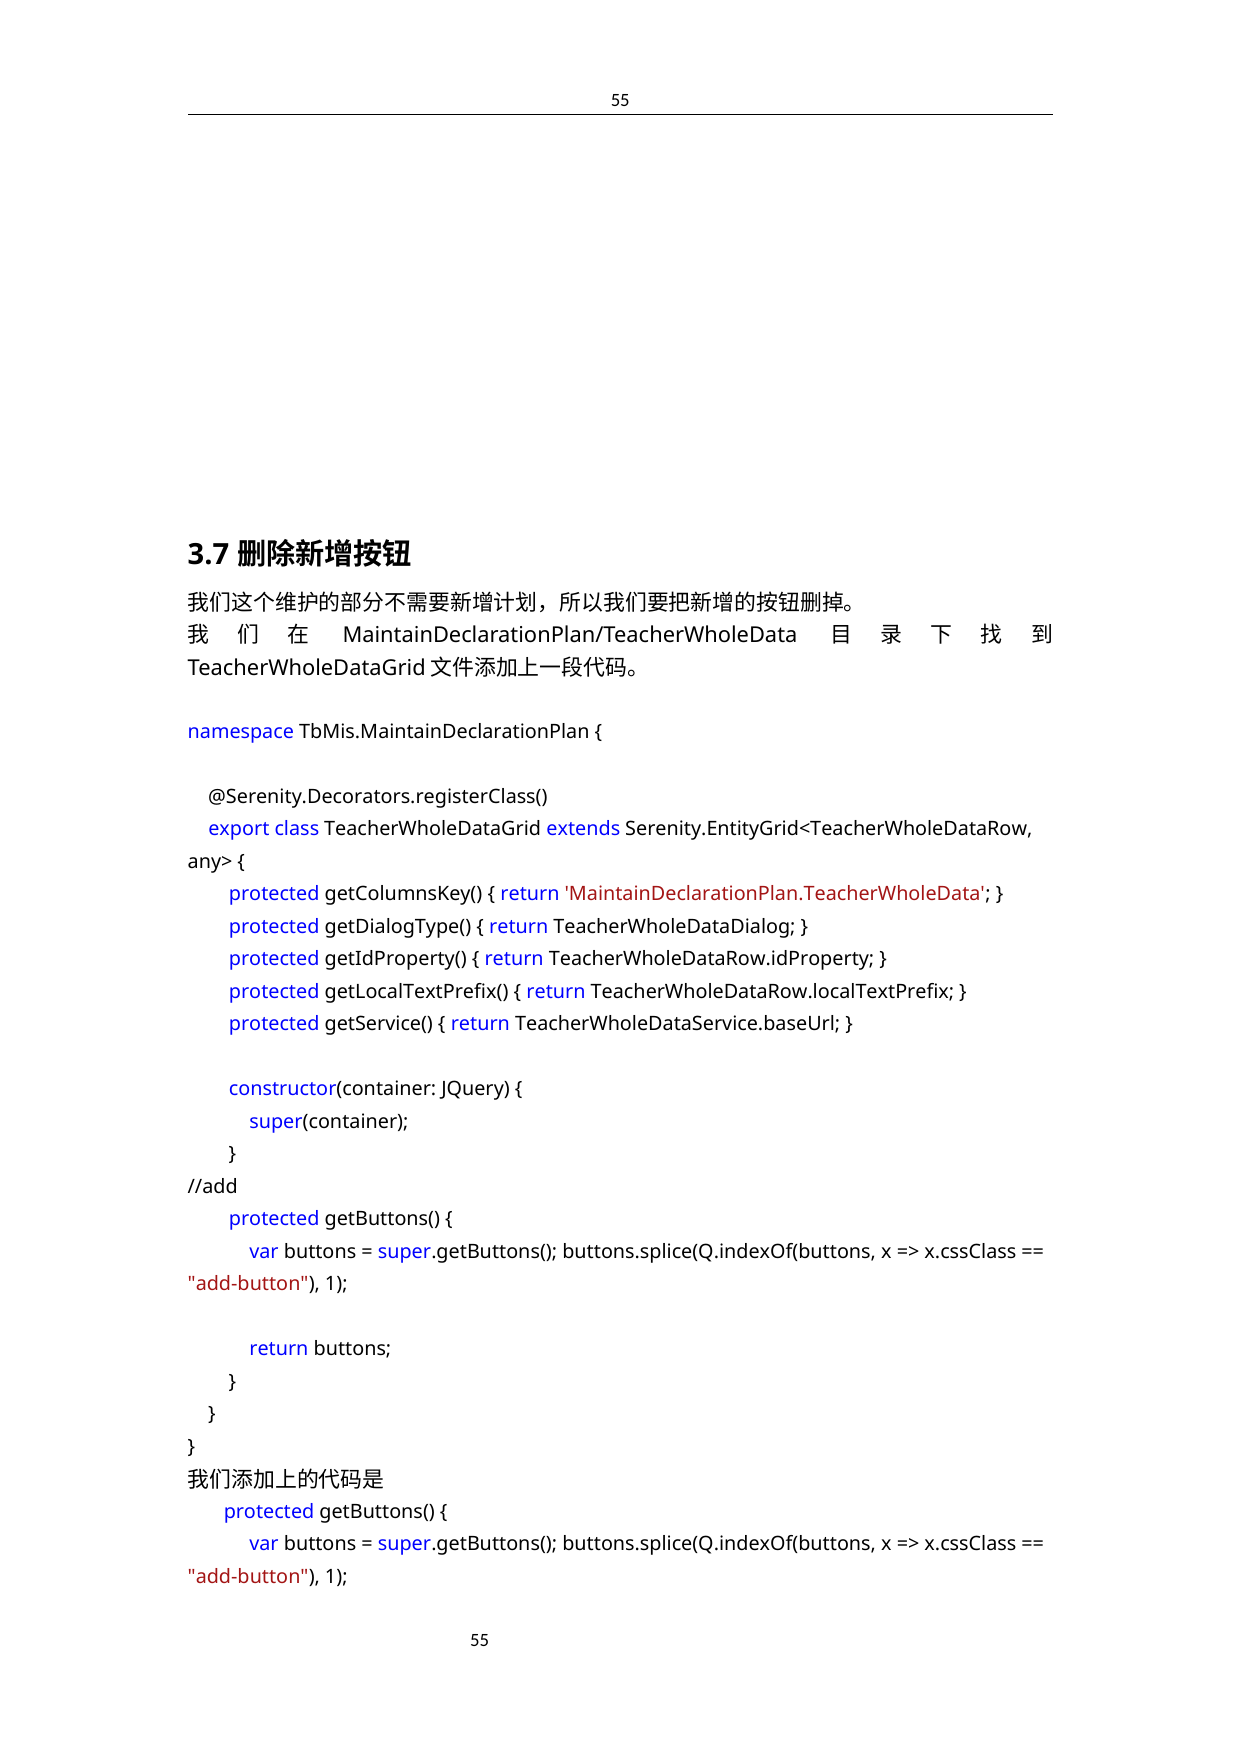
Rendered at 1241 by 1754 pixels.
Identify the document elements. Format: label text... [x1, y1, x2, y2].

text protected getButtons() { [187, 1202, 1053, 1234]
text @Serenity.Decorators.registerClass() [187, 779, 1053, 812]
text super(container); [187, 1104, 1053, 1137]
text export class TeacherWholeDataGrid extends Serenity.EntityGrid<TeacherWholeDataRow, any> { [187, 812, 1053, 877]
text } [187, 1364, 1053, 1397]
text protected getButtons() { [187, 1494, 1053, 1527]
text } [187, 1429, 1053, 1462]
text namespace TbMis.MaintainDeclarationPlan { [187, 714, 1053, 747]
text protected getIdProperty() { return TeacherWholeDataRow.idProperty; } [187, 942, 1053, 974]
text } [187, 1397, 1053, 1429]
text 3.7 删除新增按钮 [187, 519, 1053, 584]
text protected getColumnsKey() { return 'MaintainDeclarationPlan.TeacherWholeData'; } [187, 877, 1053, 909]
text constructor(container: JQuery) { [187, 1072, 1053, 1104]
text 我们添加上的代码是 [187, 1462, 1053, 1494]
text var buttons = super.getButtons(); buttons.splice(Q.indexOf(buttons, x => x.cssClass == "add-button"), 1); [187, 1527, 1053, 1592]
text //add [187, 1169, 1053, 1202]
text 我们在MaintainDeclarationPlan/TeacherWholeData目录下找到TeacherWholeDataGrid文件添加上一段代码。 [187, 617, 1053, 682]
text } [187, 1137, 1053, 1169]
text return buttons; [187, 1332, 1053, 1364]
text protected getDialogType() { return TeacherWholeDataDialog; } [187, 909, 1053, 942]
text protected getService() { return TeacherWholeDataService.baseUrl; } [187, 1007, 1053, 1039]
text protected getLocalTextPrefix() { return TeacherWholeDataRow.localTextPrefix; } [187, 974, 1053, 1007]
text var buttons = super.getButtons(); buttons.splice(Q.indexOf(buttons, x => x.cssClass == "add-button"), 1); [187, 1234, 1053, 1299]
text 我们这个维护的部分不需要新增计划，所以我们要把新增的按钮删掉。 [187, 584, 1053, 617]
